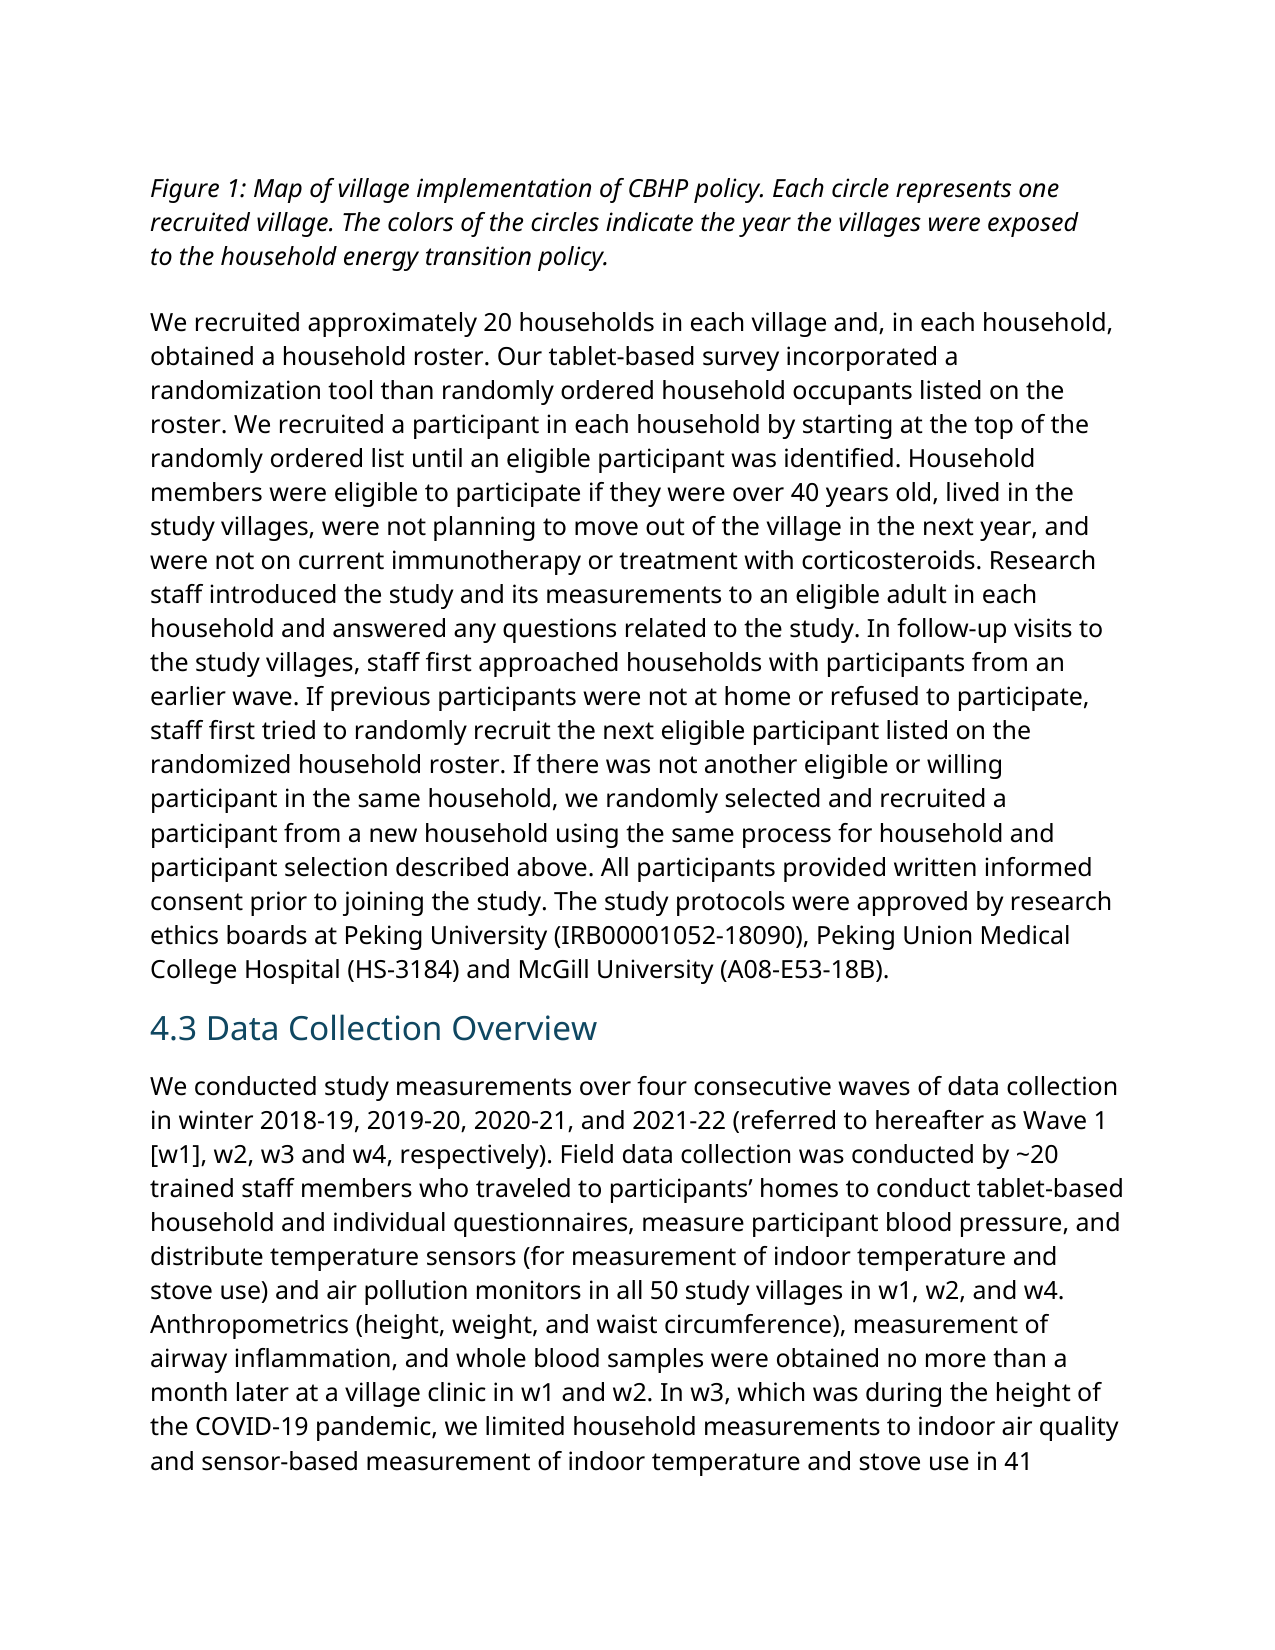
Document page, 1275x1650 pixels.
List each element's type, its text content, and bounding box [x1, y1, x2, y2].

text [150, 1068, 1125, 1477]
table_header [139, 150, 1114, 286]
subtitle 4.3 Data Collection Overview [150, 1004, 1125, 1050]
text We recruited approximately 20 households in each village and, in each household, obtained a household roster. Our tablet-based survey incorporated a randomization tool than randomly ordered household occupants listed on the roster. We recruited a participant in each household by starting at the top of the randomly ordered list until an eligible participant was identified. Household members were eligible to participate if they were over 40 years old, lived in the study villages, were not planning to move out of the village in the next year, and were not on current immunotherapy or treatment with corticosteroids. Research staff introduced the study and its measurements to an eligible adult in each household and answered any questions related to the study. In follow-up visits to the study villages, staff first approached households with participants from an earlier wave. If previous participants were not at home or refused to participate, staff first tried to randomly recruit the next eligible participant listed on the randomized household roster. If there was not another eligible or willing participant in the same household, we randomly selected and recruited a participant from a new household using the same process for household and participant selection described above. All participants provided written informed consent prior to joining the study. The study protocols were approved by research ethics boards at Peking University (IRB00001052-18090), Peking Union Medical College Hospital (HS-3184) and McGill University (A08-E53-18B). [150, 304, 1125, 986]
